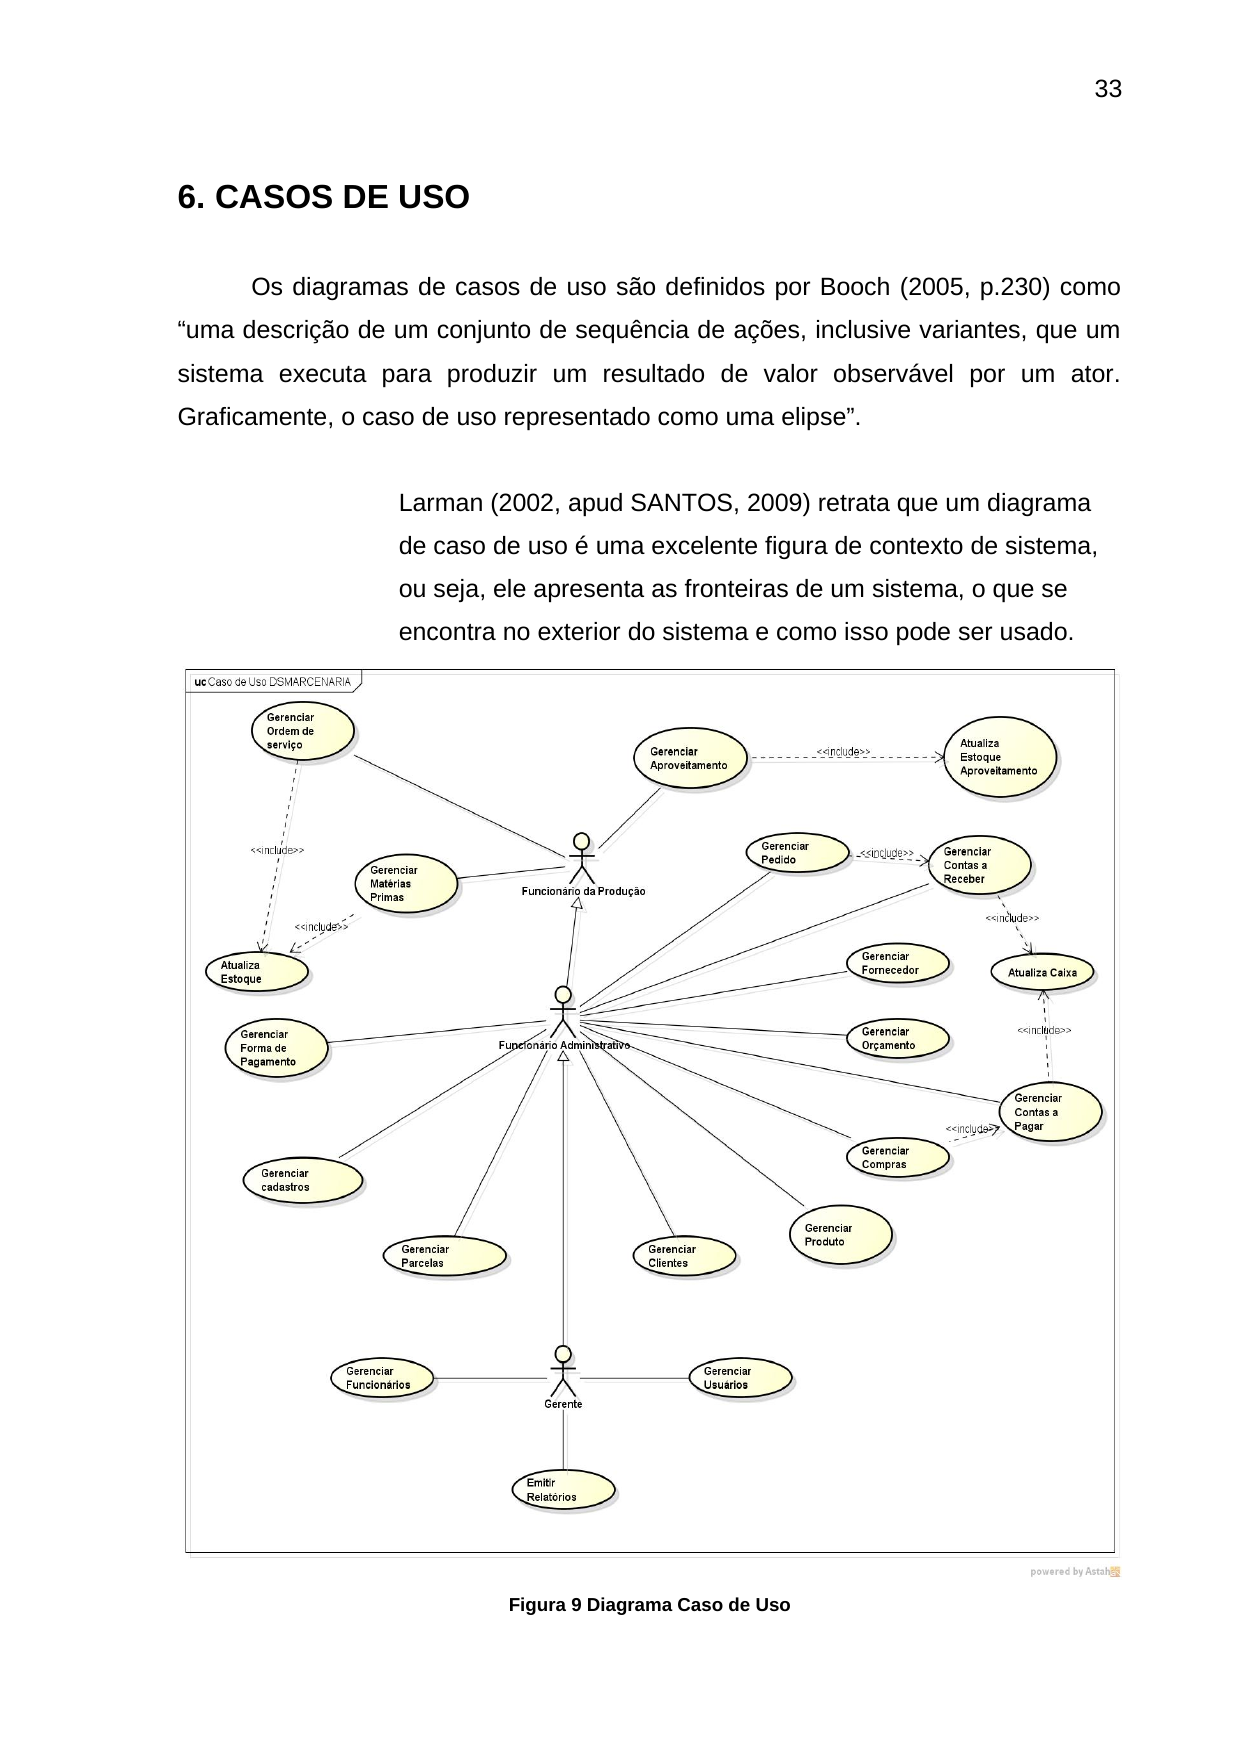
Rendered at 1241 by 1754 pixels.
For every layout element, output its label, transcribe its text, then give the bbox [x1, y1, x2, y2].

picture [177, 660, 1123, 1580]
text Larman (2002, apud SANTOS, 2009) retrata que um diagrama de caso de uso é uma excelente figura de contexto de sistema, ou seja, ele apresenta as fronteiras de um sistema, o que se encontra no exterior do sistema e como isso pode ser usado. [398, 488, 1122, 646]
text CASOS DE USO [177, 177, 1122, 216]
text Figura 9 Diagrama Caso de Uso [177, 1593, 1122, 1615]
text Os diagramas de casos de uso são definidos por Booch (2005, p.230) como “uma descrição de um conjunto de sequência de ações, inclusive variantes, que um sistema executa para produzir um resultado de valor observável por um ator. Graficamente, o caso de uso representado como uma elipse”. [177, 272, 1122, 430]
